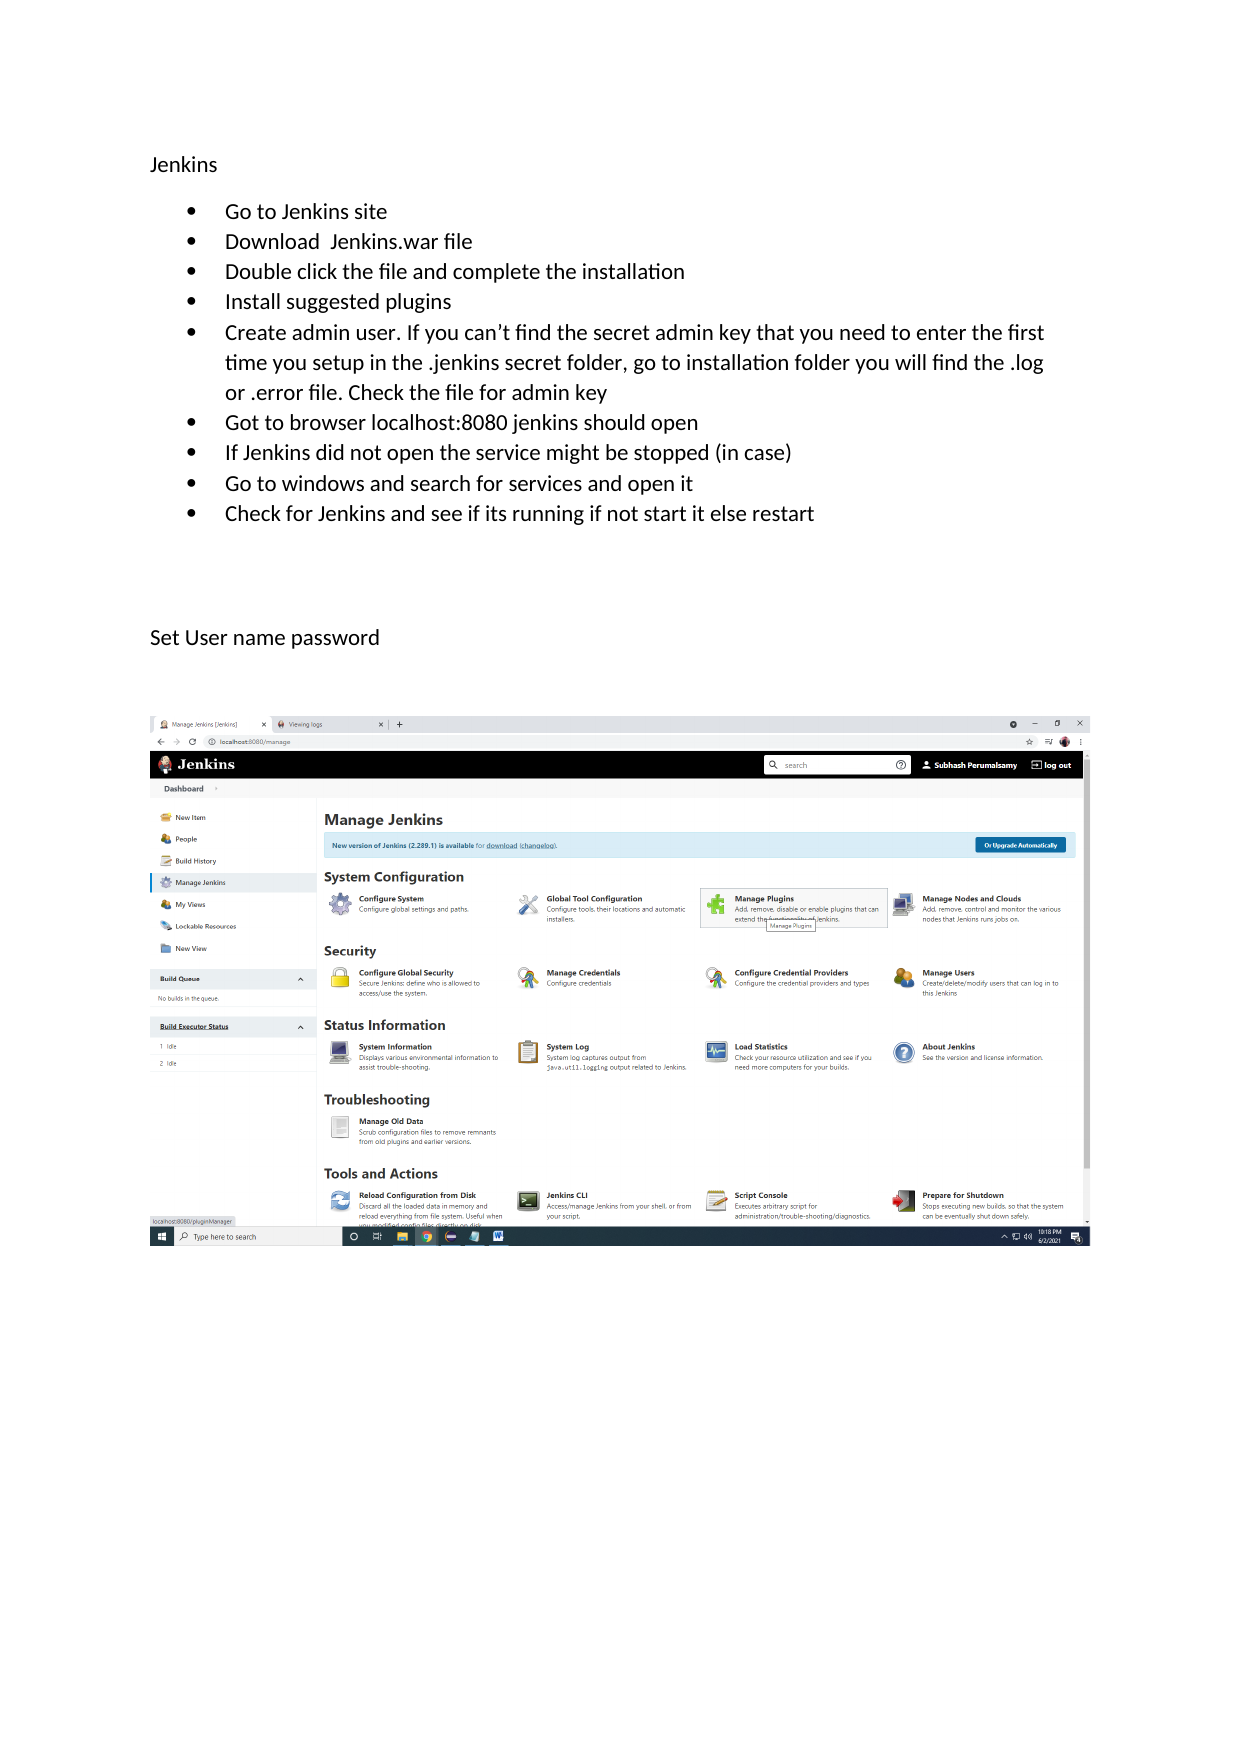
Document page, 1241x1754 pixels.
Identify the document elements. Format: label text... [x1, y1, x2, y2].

list Double click the file and complete the installation [187, 257, 1090, 285]
list Go to Jenkins site [187, 197, 1090, 225]
text Set User name password [150, 623, 1090, 651]
list Got to browser localhost:8080 jenkins should open [187, 408, 1090, 436]
list If Jenkins did not open the service might be stopped (in case) [187, 438, 1090, 467]
list Check for Jenkins and see if its running if not start it else restart [187, 499, 1090, 527]
list Download Jenkins.war file [187, 227, 1090, 255]
list Create admin user. If you can’t find the secret admin key that you need to enter the first time you setup in the .jenkins secret folder, go to installation folder you will find the .log or .error file. Check the file for admin key [187, 318, 1090, 406]
list Install suggested plugins [187, 287, 1090, 316]
picture [150, 716, 1091, 1246]
list Go to windows and search for services and open it [187, 469, 1090, 497]
text Jenkins [150, 150, 1090, 178]
